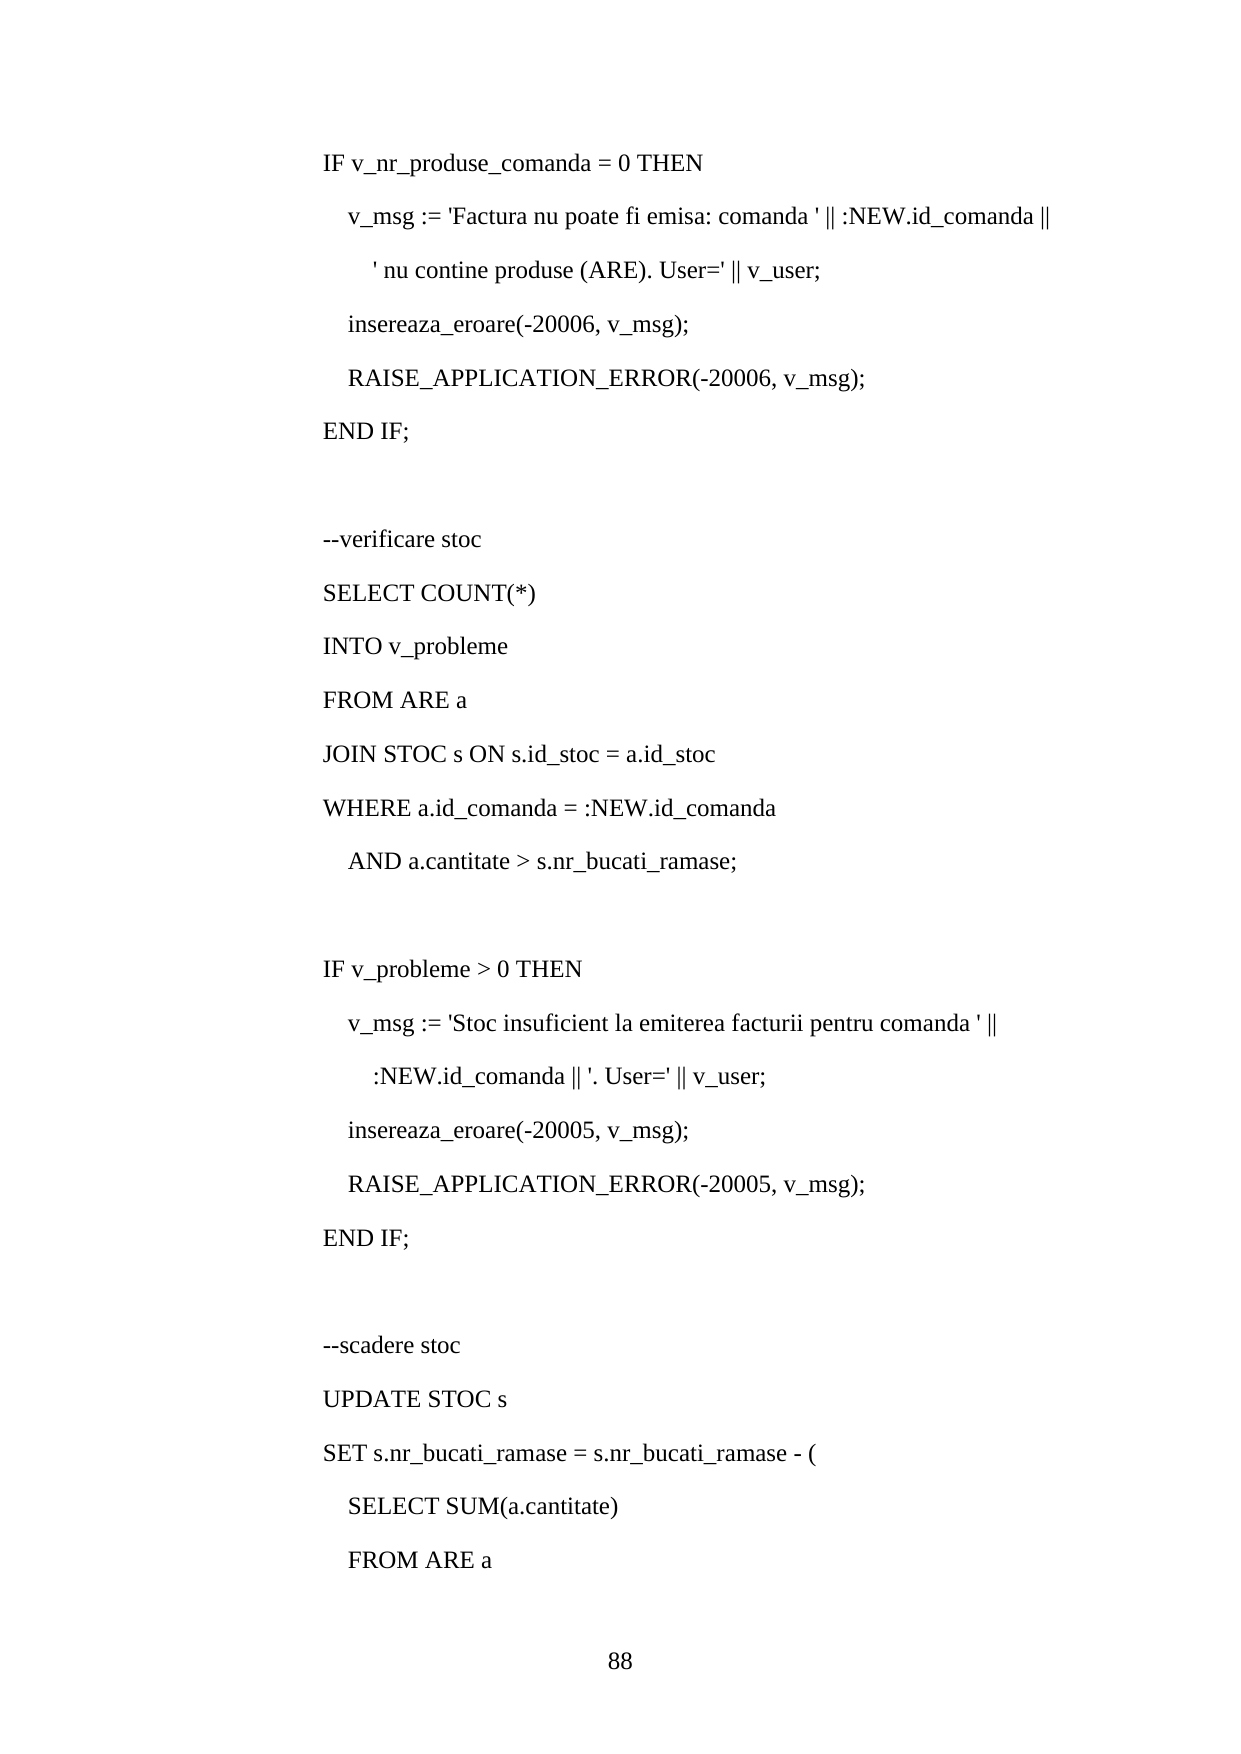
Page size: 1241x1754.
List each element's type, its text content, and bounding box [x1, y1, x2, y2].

text END IF; [148, 416, 1093, 445]
text UPDATE STOC s [148, 1384, 1093, 1413]
text SELECT SUM(a.cantitate) [148, 1491, 1093, 1520]
text --scadere stoc [148, 1330, 1093, 1359]
text WHERE a.id_comanda = :NEW.id_comanda [148, 793, 1093, 821]
text INTO v_probleme [148, 631, 1093, 660]
text v_msg := 'Factura nu poate fi emisa: comanda ' || :NEW.id_comanda || [148, 201, 1093, 230]
text END IF; [148, 1223, 1093, 1251]
text FROM ARE a [148, 685, 1093, 714]
text SET s.nr_bucati_ramase = s.nr_bucati_ramase - ( [148, 1438, 1093, 1466]
text insereaza_eroare(-20005, v_msg); [148, 1115, 1093, 1144]
text RAISE_APPLICATION_ERROR(-20006, v_msg); [148, 363, 1093, 391]
text v_msg := 'Stoc insuficient la emiterea facturii pentru comanda ' || [148, 1008, 1093, 1036]
text IF v_probleme > 0 THEN [148, 954, 1093, 983]
text FROM ARE a [148, 1545, 1093, 1574]
text insereaza_eroare(-20006, v_msg); [148, 309, 1093, 338]
text AND a.cantitate > s.nr_bucati_ramase; [148, 846, 1093, 875]
text --verificare stoc [148, 524, 1093, 553]
text RAISE_APPLICATION_ERROR(-20005, v_msg); [148, 1169, 1093, 1198]
text JOIN STOC s ON s.id_stoc = a.id_stoc [148, 739, 1093, 768]
text IF v_nr_produse_comanda = 0 THEN [148, 148, 1093, 176]
text ' nu contine produse (ARE). User=' || v_user; [148, 255, 1093, 284]
text SELECT COUNT(*) [148, 578, 1093, 606]
text :NEW.id_comanda || '. User=' || v_user; [148, 1061, 1093, 1090]
